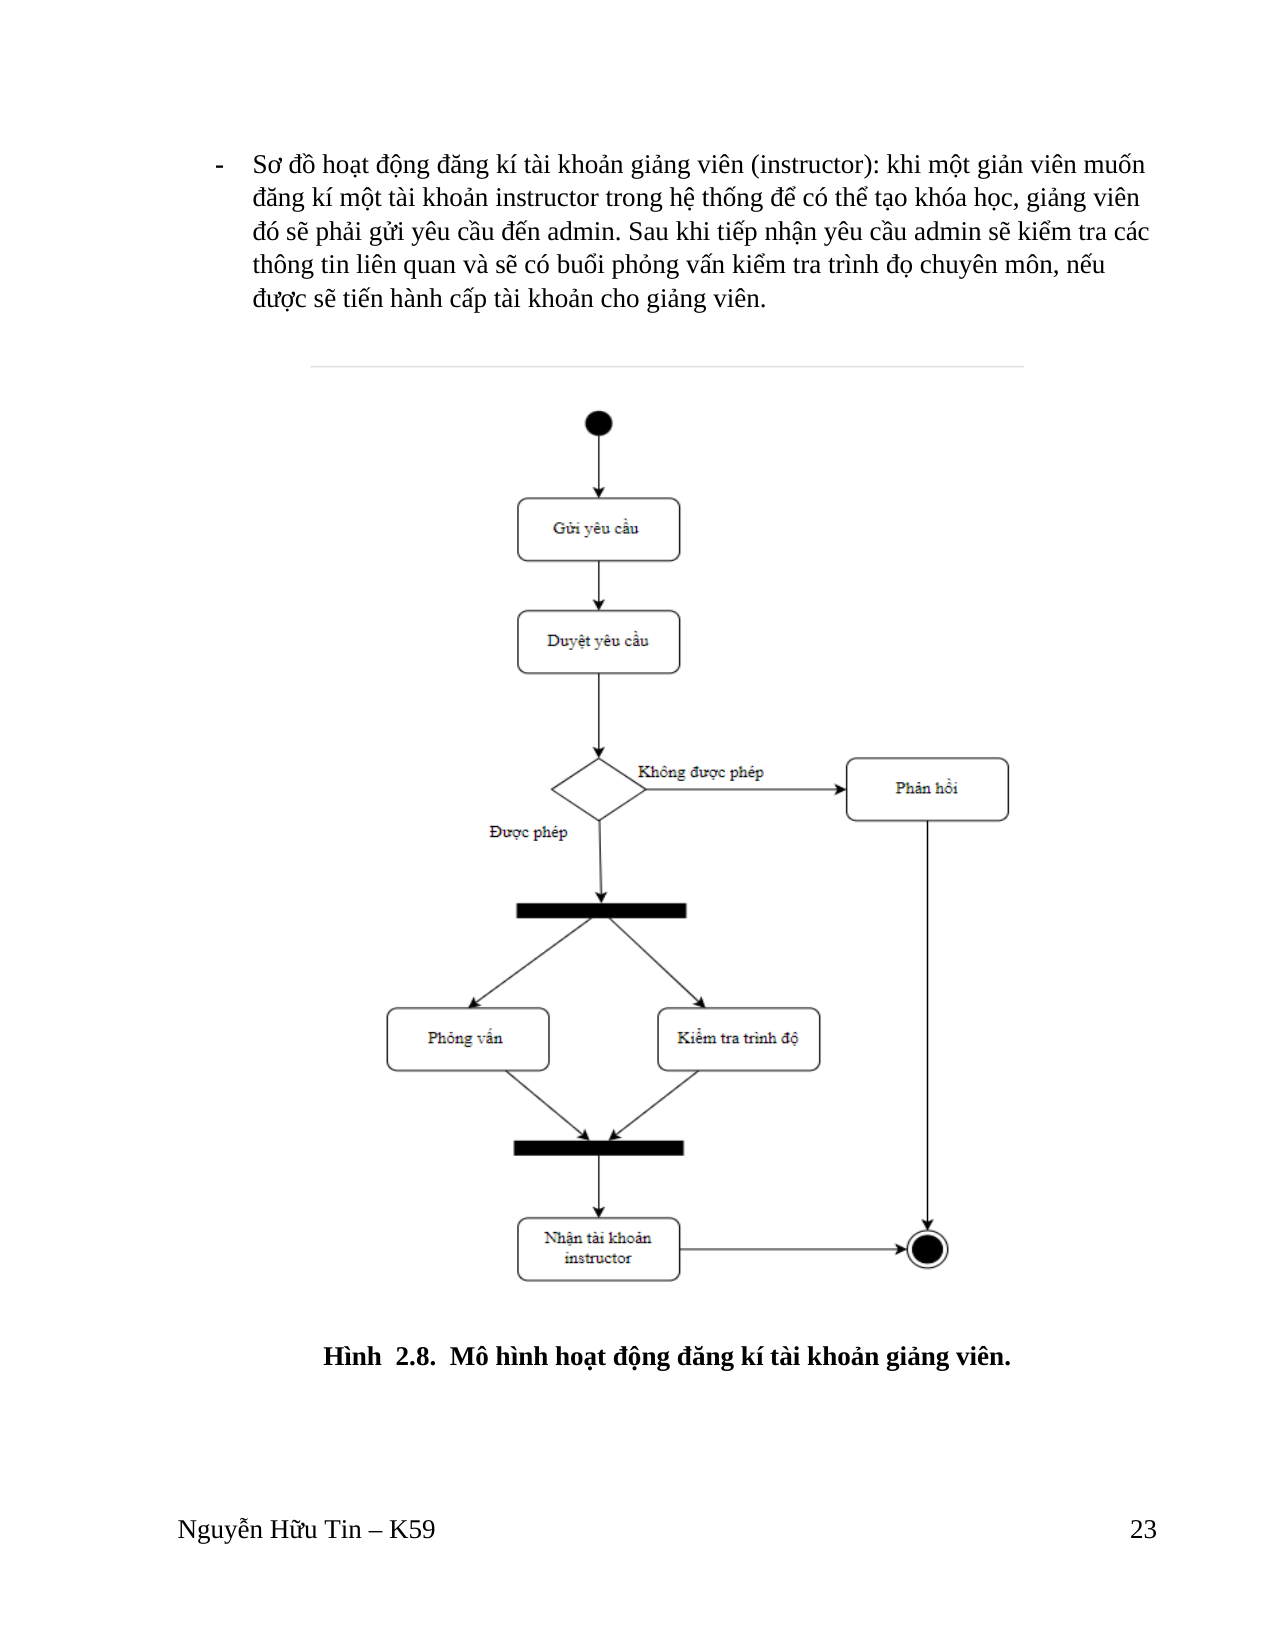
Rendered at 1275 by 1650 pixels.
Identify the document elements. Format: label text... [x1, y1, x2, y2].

list Sơ đồ hoạt động đăng kí tài khoản giảng viên (instructor): khi một giản viên muốn đăng kí một tài khoản instructor trong hệ thống để có thể tạo khóa học, giảng viên đó sẽ phải gửi yêu cầu đến admin. Sau khi tiếp nhận yêu cầu admin sẽ kiểm tra các thông tin liên quan và sẽ có buổi phỏng vấn kiểm tra trình đọ chuyên môn, nếu được sẽ tiến hành cấp tài khoản cho giảng viên. [215, 148, 1157, 313]
picture [310, 365, 1024, 1322]
